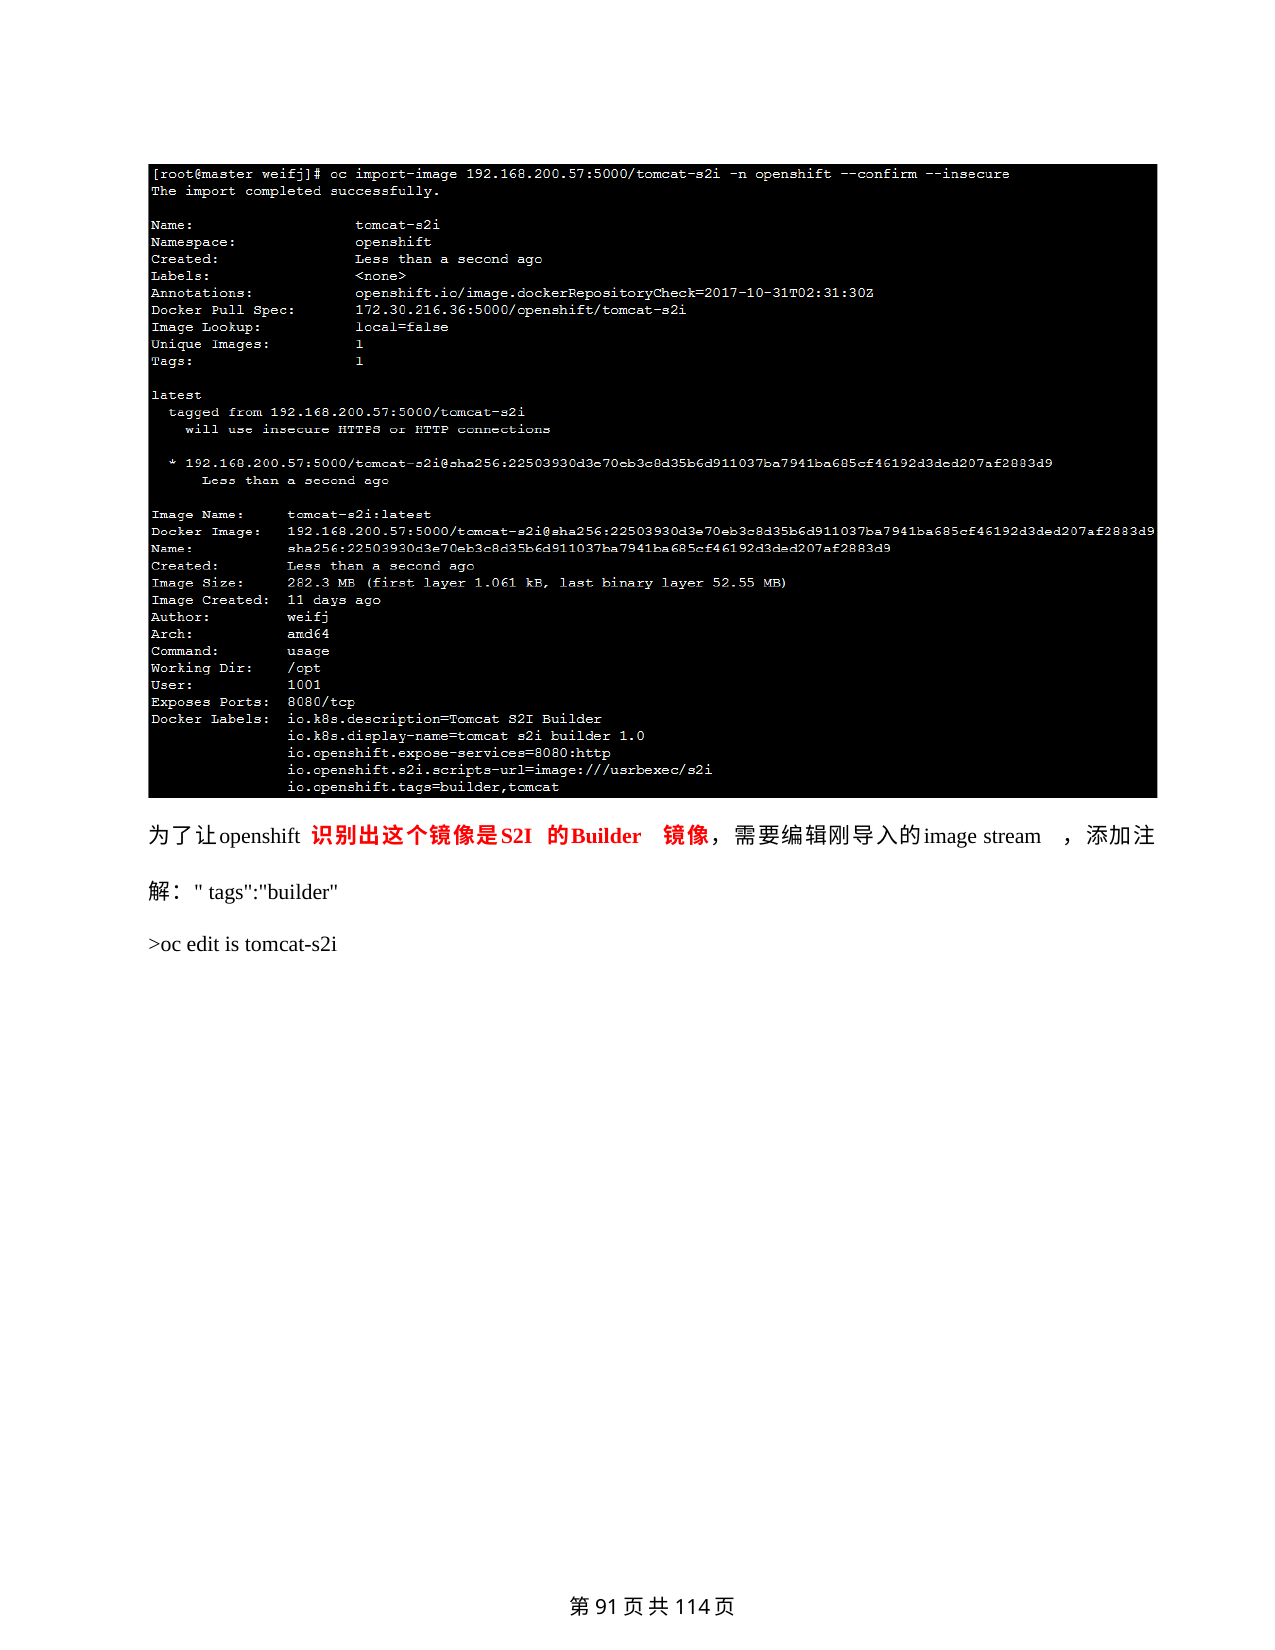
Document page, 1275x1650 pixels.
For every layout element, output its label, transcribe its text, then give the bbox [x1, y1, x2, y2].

text >oc edit is tomcat-s2i [148, 924, 1156, 962]
text 为了让openshift识别出这个镜像是S2I的Builder镜像，需要编辑刚导入的image stream，添加注解：" tags":"builder" [148, 815, 1156, 909]
picture [148, 164, 1158, 798]
